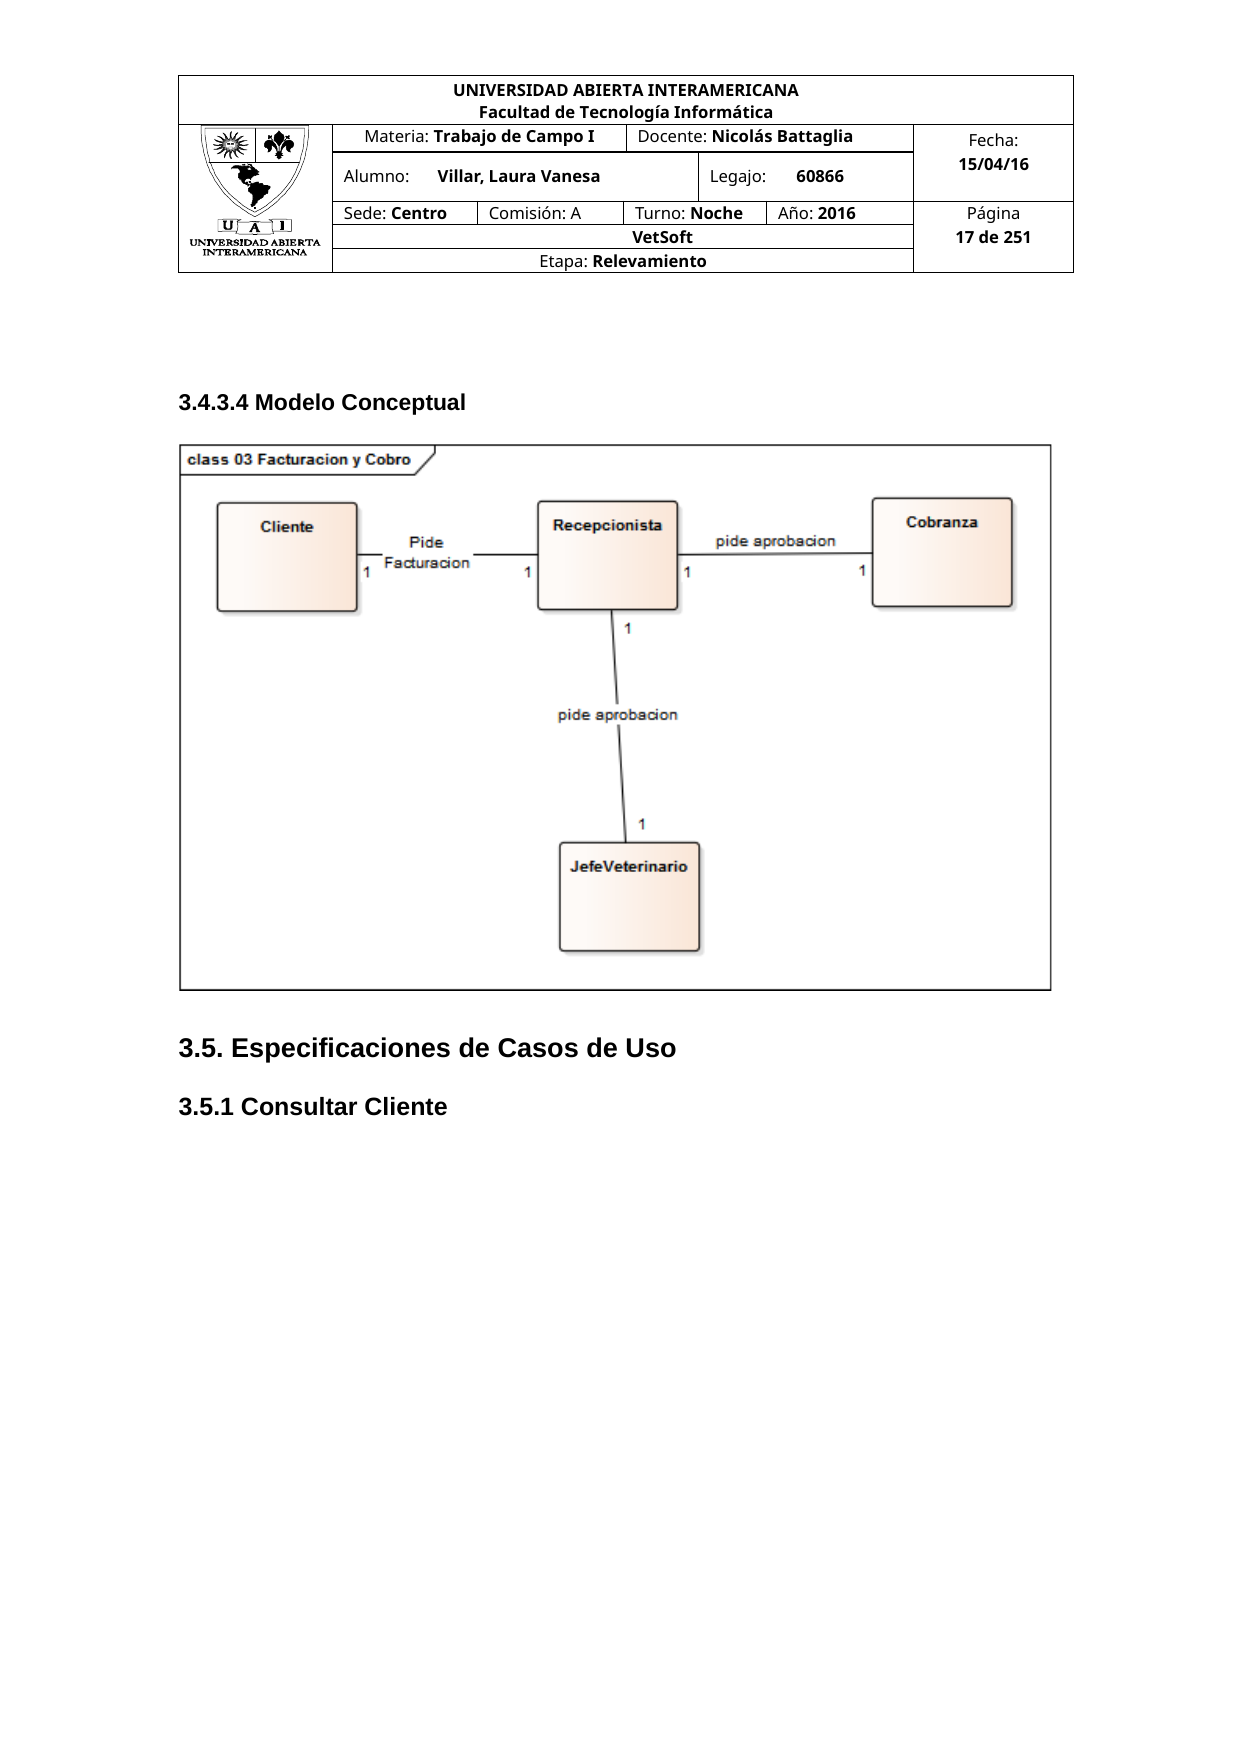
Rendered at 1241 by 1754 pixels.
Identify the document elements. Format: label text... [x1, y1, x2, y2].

subtitle 3.5.1 Consultar Cliente [178, 1092, 1062, 1120]
subtitle 3.5. Especificaciones de Casos de Uso [178, 1032, 1062, 1063]
picture [178, 443, 1052, 991]
subtitle 3.4.3.4 Modelo Conceptual [178, 388, 1062, 415]
